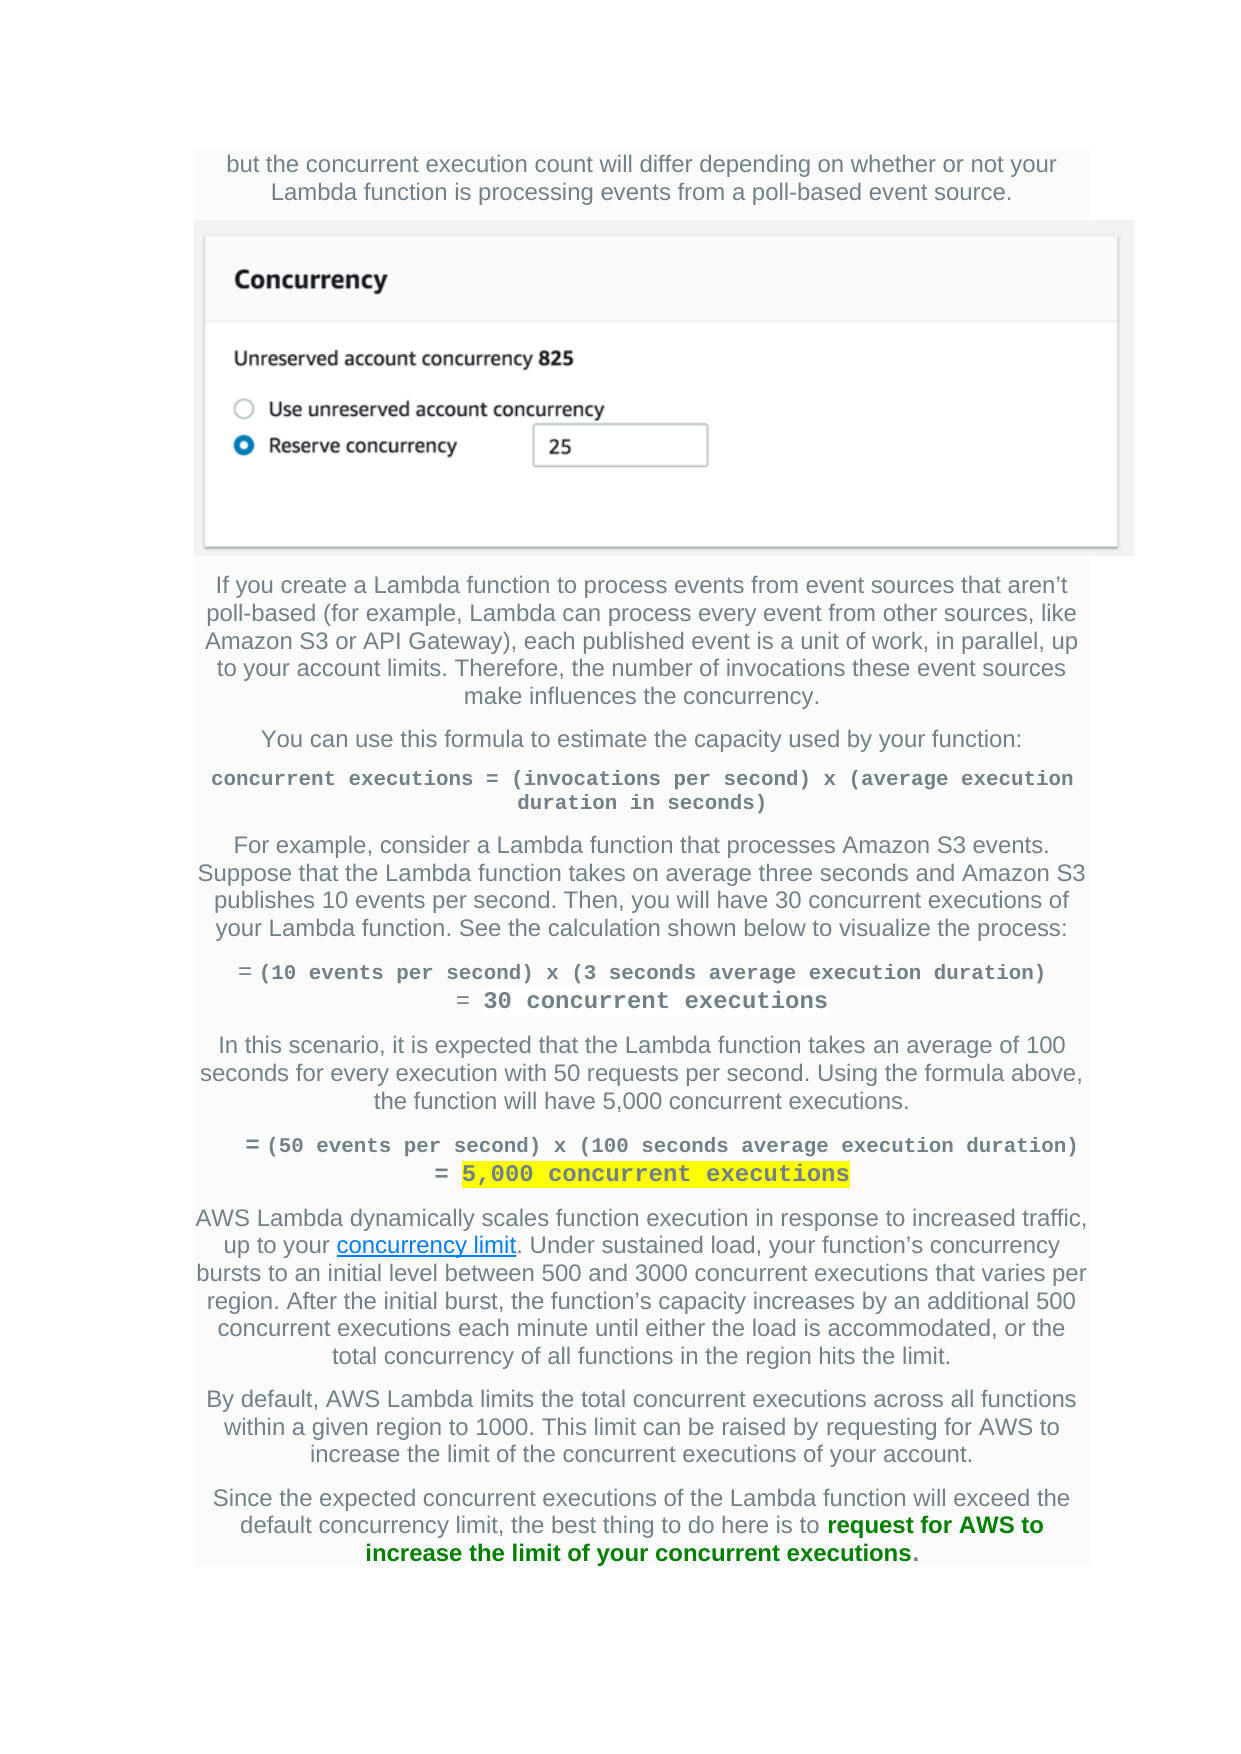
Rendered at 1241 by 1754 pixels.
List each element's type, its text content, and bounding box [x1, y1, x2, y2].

text If you create a Lambda function to process events from event sources that aren’t poll-based (for example, Lambda can process every event from other sources, like Amazon S3 or API Gateway), each published event is a unit of work, in parallel, up to your account limits. Therefore, the number of invocations these event sources make influences the concurrency. [194, 571, 1090, 709]
text In this scenario, it is expected that the Lambda function takes an average of 100 seconds for every execution with 50 requests per second. Using the formula above, the function will have 5,000 concurrent executions. [194, 1031, 1090, 1114]
picture [193, 220, 1134, 556]
text concurrent executions = (invocations per second) x (average execution duration in seconds) [194, 768, 1090, 816]
text AWS Lambda dynamically scales function execution in response to increased traffic, up to your concurrency limit. Under sustained load, your function’s concurrency bursts to an initial level between 500 and 3000 concurrent executions that varies per region. After the initial burst, the function’s capacity increases by an additional 500 concurrent executions each minute until either the load is accommodated, or the total concurrency of all functions in the region hits the limit. [194, 1204, 1090, 1369]
text You can use this formula to estimate the capacity used by your function: [194, 725, 1090, 753]
text For example, consider a Lambda function that processes Amazon S3 events. Suppose that the Lambda function takes on average three seconds and Amazon S3 publishes 10 events per second. Then, you will have 30 concurrent executions of your Lambda function. See the calculation shown below to visualize the process: [194, 831, 1090, 942]
text By default, AWS Lambda limits the total concurrent executions across all functions within a given region to 1000. This limit can be raised by requesting for AWS to increase the limit of the concurrent executions of your account. [194, 1385, 1090, 1468]
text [194, 150, 1090, 205]
text = (50 events per second) x (100 seconds average execution duration) = 5,000 concurrent executions [194, 1130, 1090, 1188]
text = (10 events per second) x (3 seconds average execution duration) = 30 concurrent executions [194, 957, 1090, 1016]
text Since the expected concurrent executions of the Lambda function will exceed the default concurrency limit, the best thing to do here is to request for AWS to increase the limit of your concurrent executions. [194, 1483, 1090, 1566]
